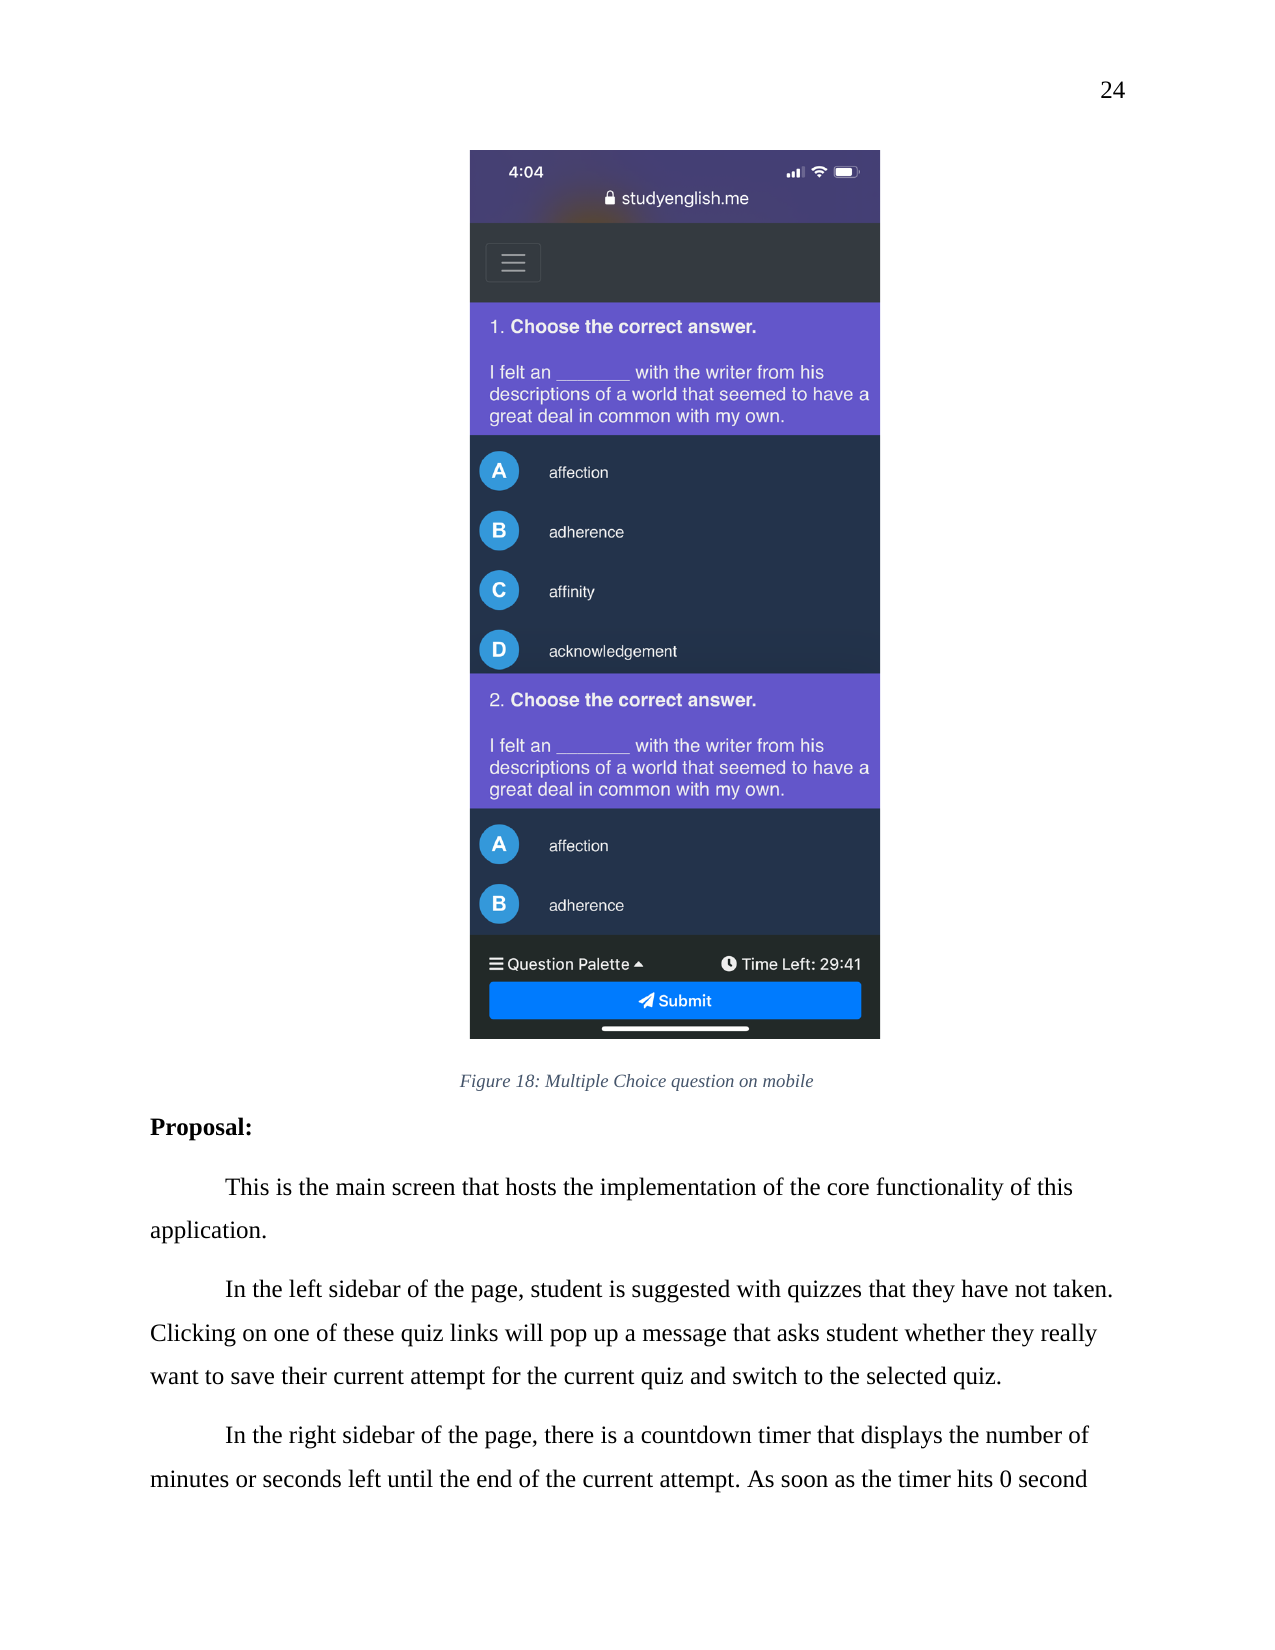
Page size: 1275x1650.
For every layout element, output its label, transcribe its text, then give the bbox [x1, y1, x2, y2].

text In the left sidebar of the page, student is suggested with quizzes that they have not taken. Clicking on one of these quiz links will pop up a message that asks student whether they really want to save their current attempt for the current quiz and switch to the selected quiz. [150, 1274, 1125, 1389]
text This is the main screen that hosts the implementation of the core functionality of this application. [150, 1172, 1125, 1243]
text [150, 1421, 1125, 1492]
text Proposal: [150, 1112, 1125, 1141]
picture [469, 150, 881, 1039]
